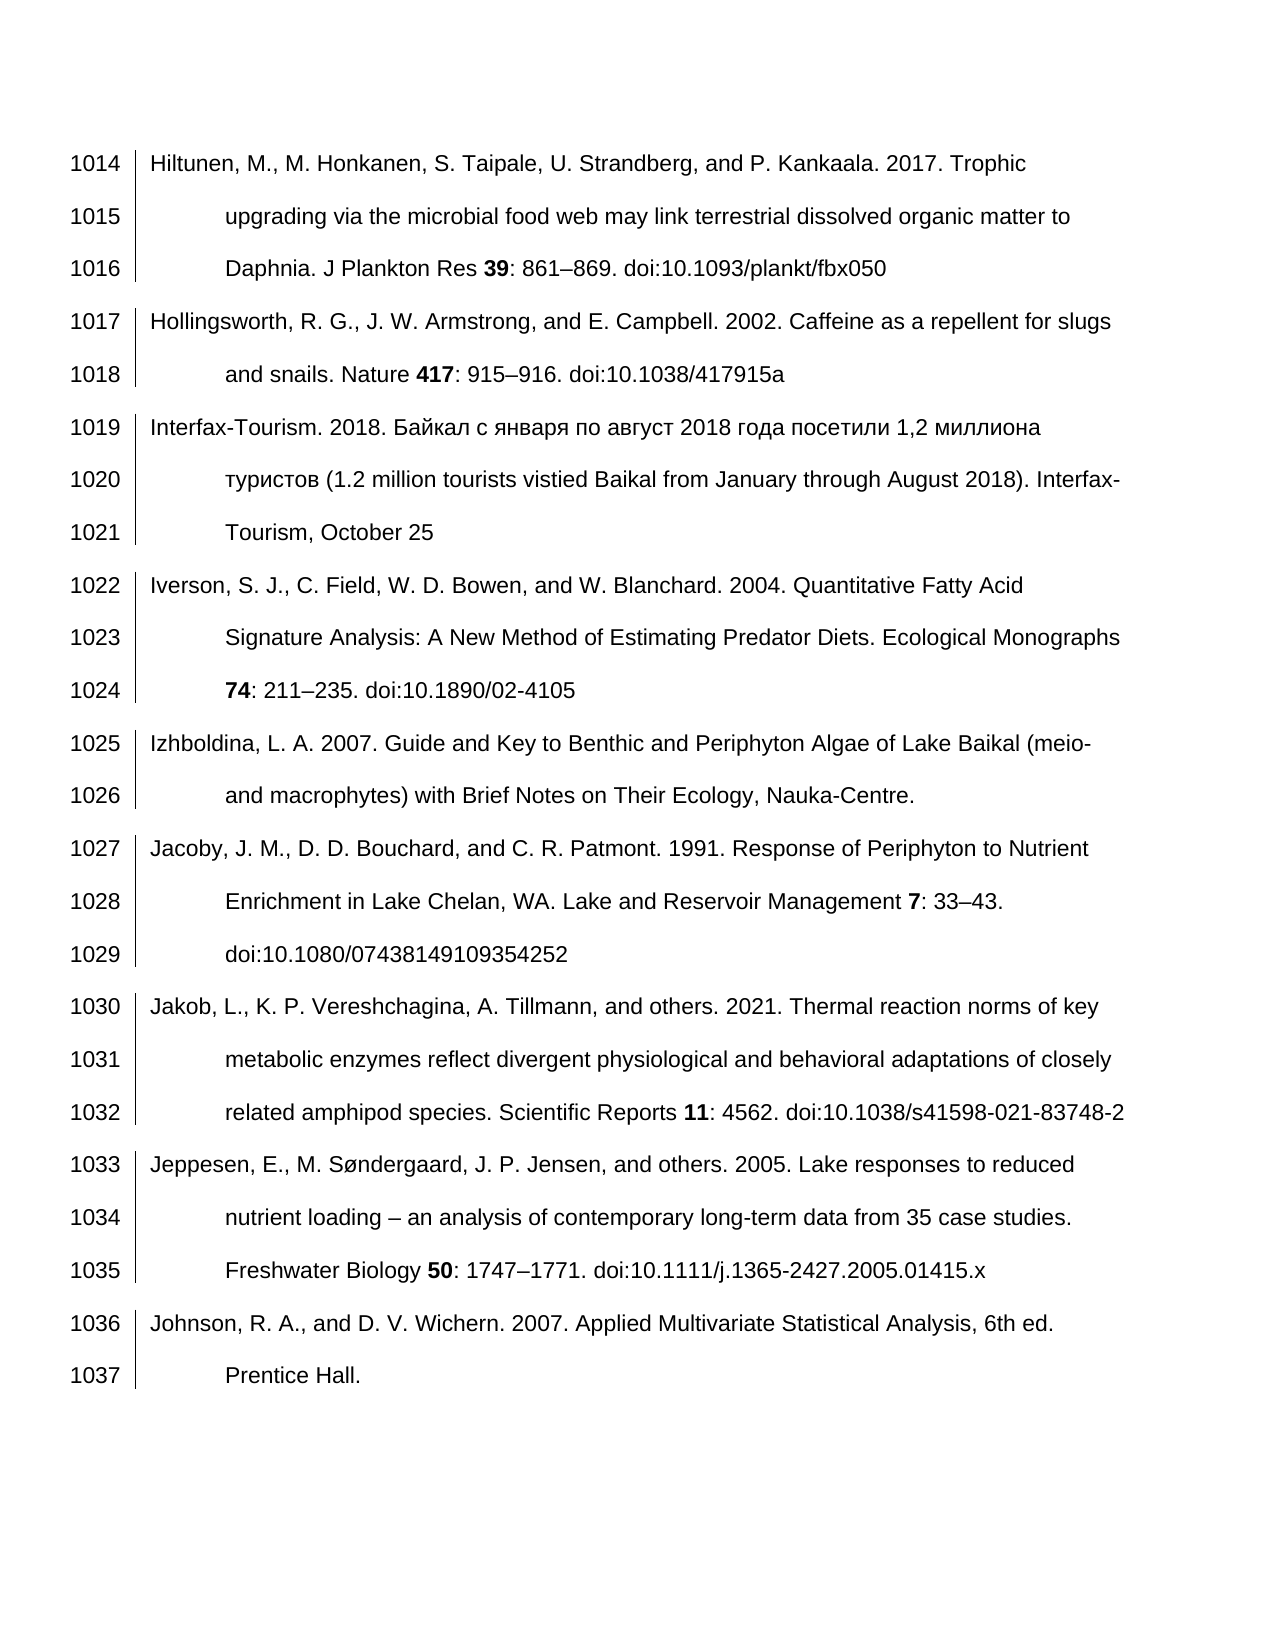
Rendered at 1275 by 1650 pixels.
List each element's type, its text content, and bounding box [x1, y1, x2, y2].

text Hollingsworth, R. G., J. W. Armstrong, and E. Campbell. 2002. Caffeine as a repellent for slugs and snails. Nature 417: 915–916. doi:10.1038/417915a [150, 308, 1125, 387]
text Johnson, R. A., and D. V. Wichern. 2007. Applied Multivariate Statistical Analysis, 6th ed. Prentice Hall. [150, 1309, 1125, 1389]
text Iverson, S. J., C. Field, W. D. Bowen, and W. Blanchard. 2004. Quantitative Fatty Acid Signature Analysis: A New Method of Estimating Predator Diets. Ecological Monographs 74: 211–235. doi:10.1890/02-4105 [150, 572, 1125, 703]
text Interfax-Tourism. 2018. Байкал с января по август 2018 года посетили 1,2 миллиона туристов (1.2 million tourists vistied Baikal from January through August 2018). Interfax-Tourism, October 25 [150, 413, 1125, 545]
text Izhboldina, L. A. 2007. Guide and Key to Benthic and Periphyton Algae of Lake Baikal (meio- and macrophytes) with Brief Notes on Their Ecology, Nauka-Centre. [150, 730, 1125, 809]
text Hiltunen, M., M. Honkanen, S. Taipale, U. Strandberg, and P. Kankaala. 2017. Trophic upgrading via the microbial food web may link terrestrial dissolved organic matter to Daphnia. J Plankton Res 39: 861–869. doi:10.1093/plankt/fbx050 [150, 150, 1125, 282]
text Jakob, L., K. P. Vereshchagina, A. Tillmann, and others. 2021. Thermal reaction norms of key metabolic enzymes reflect divergent physiological and behavioral adaptations of closely related amphipod species. Scientific Reports 11: 4562. doi:10.1038/s41598-021-83748-2 [150, 993, 1125, 1125]
text Jacoby, J. M., D. D. Bouchard, and C. R. Patmont. 1991. Response of Periphyton to Nutrient Enrichment in Lake Chelan, WA. Lake and Reservoir Management 7: 33–43. doi:10.1080/07438149109354252 [150, 835, 1125, 967]
text Jeppesen, E., M. Søndergaard, J. P. Jensen, and others. 2005. Lake responses to reduced nutrient loading – an analysis of contemporary long-term data from 35 case studies. Freshwater Biology 50: 1747–1771. doi:10.1111/j.1365-2427.2005.01415.x [150, 1151, 1125, 1283]
